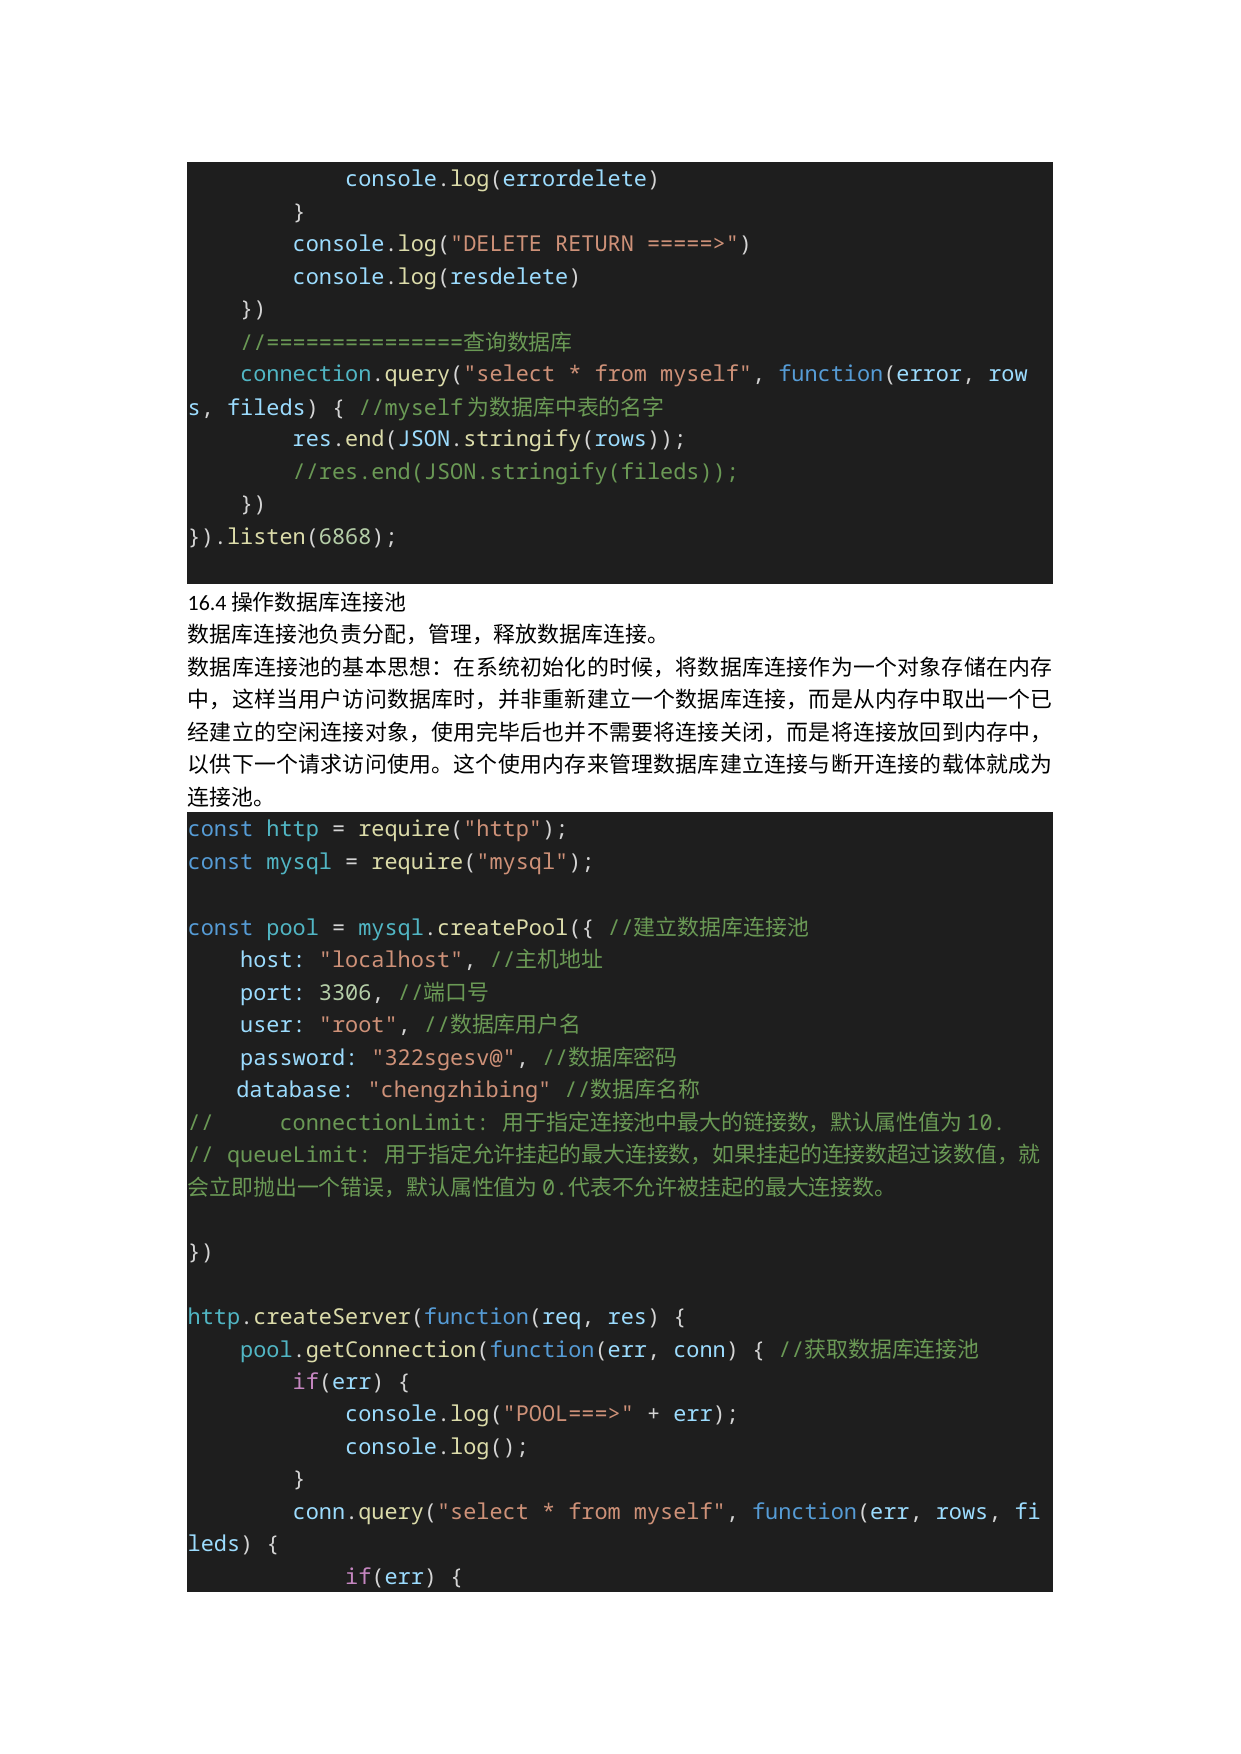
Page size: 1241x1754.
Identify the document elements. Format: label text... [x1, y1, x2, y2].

text password: "322sgesv@", //数据库密码 [187, 1039, 1053, 1072]
text host: "localhost", //主机地址 [187, 942, 1053, 974]
text }) [187, 487, 1053, 519]
text 数据库连接池负责分配，管理，释放数据库连接。 [187, 617, 1053, 649]
text res.end(JSON.stringify(rows)); [187, 422, 1053, 454]
text if(err) { [187, 1559, 1053, 1592]
text 16.4操作数据库连接池 [187, 584, 1053, 617]
text database: "chengzhibing" //数据库名称 [187, 1072, 1053, 1104]
text 数据库连接池的基本思想：在系统初始化的时候，将数据库连接作为一个对象存储在内存中，这样当用户访问数据库时，并非重新建立一个数据库连接，而是从内存中取出一个已经建立的空闲连接对象，使用完毕后也并不需要将连接关闭，而是将连接放回到内存中，以供下一个请求访问使用。这个使用内存来管理数据库建立连接与断开连接的载体就成为连接池。 [187, 649, 1053, 812]
text //===============查询数据库 [187, 324, 1053, 357]
text console.log(resdelete) [187, 259, 1053, 292]
text user: "root", //数据库用户名 [187, 1007, 1053, 1039]
text } [187, 1462, 1053, 1494]
text // queueLimit: 用于指定允许挂起的最大连接数，如果挂起的连接数超过该数值，就会立即抛出一个错误，默认属性值为0.代表不允许被挂起的最大连接数。 [187, 1137, 1053, 1202]
text // connectionLimit: 用于指定连接池中最大的链接数，默认属性值为10. [187, 1104, 1053, 1137]
text //res.end(JSON.stringify(fileds)); [187, 454, 1053, 487]
text connection.query("select * from myself", function(error, rows, fileds) { //myself为数据库中表的名字 [187, 357, 1053, 422]
text const pool = mysql.createPool({ //建立数据库连接池 [187, 909, 1053, 942]
text console.log(); [187, 1429, 1053, 1462]
text port: 3306, //端口号 [187, 974, 1053, 1007]
text const mysql = require("mysql"); [187, 844, 1053, 877]
text conn.query("select * from myself", function(err, rows, fileds) { [187, 1494, 1053, 1559]
text console.log(errordelete) [187, 162, 1053, 194]
text console.log("DELETE RETURN =====>") [187, 227, 1053, 259]
text }).listen(6868); [187, 519, 1053, 552]
text }) [187, 1234, 1053, 1267]
text }) [187, 292, 1053, 324]
text console.log("POOL===>" + err); [187, 1397, 1053, 1429]
text } [187, 194, 1053, 227]
text pool.getConnection(function(err, conn) { //获取数据库连接池 [187, 1332, 1053, 1364]
text if(err) { [187, 1364, 1053, 1397]
text http.createServer(function(req, res) { [187, 1299, 1053, 1332]
text const http = require("http"); [187, 812, 1053, 844]
